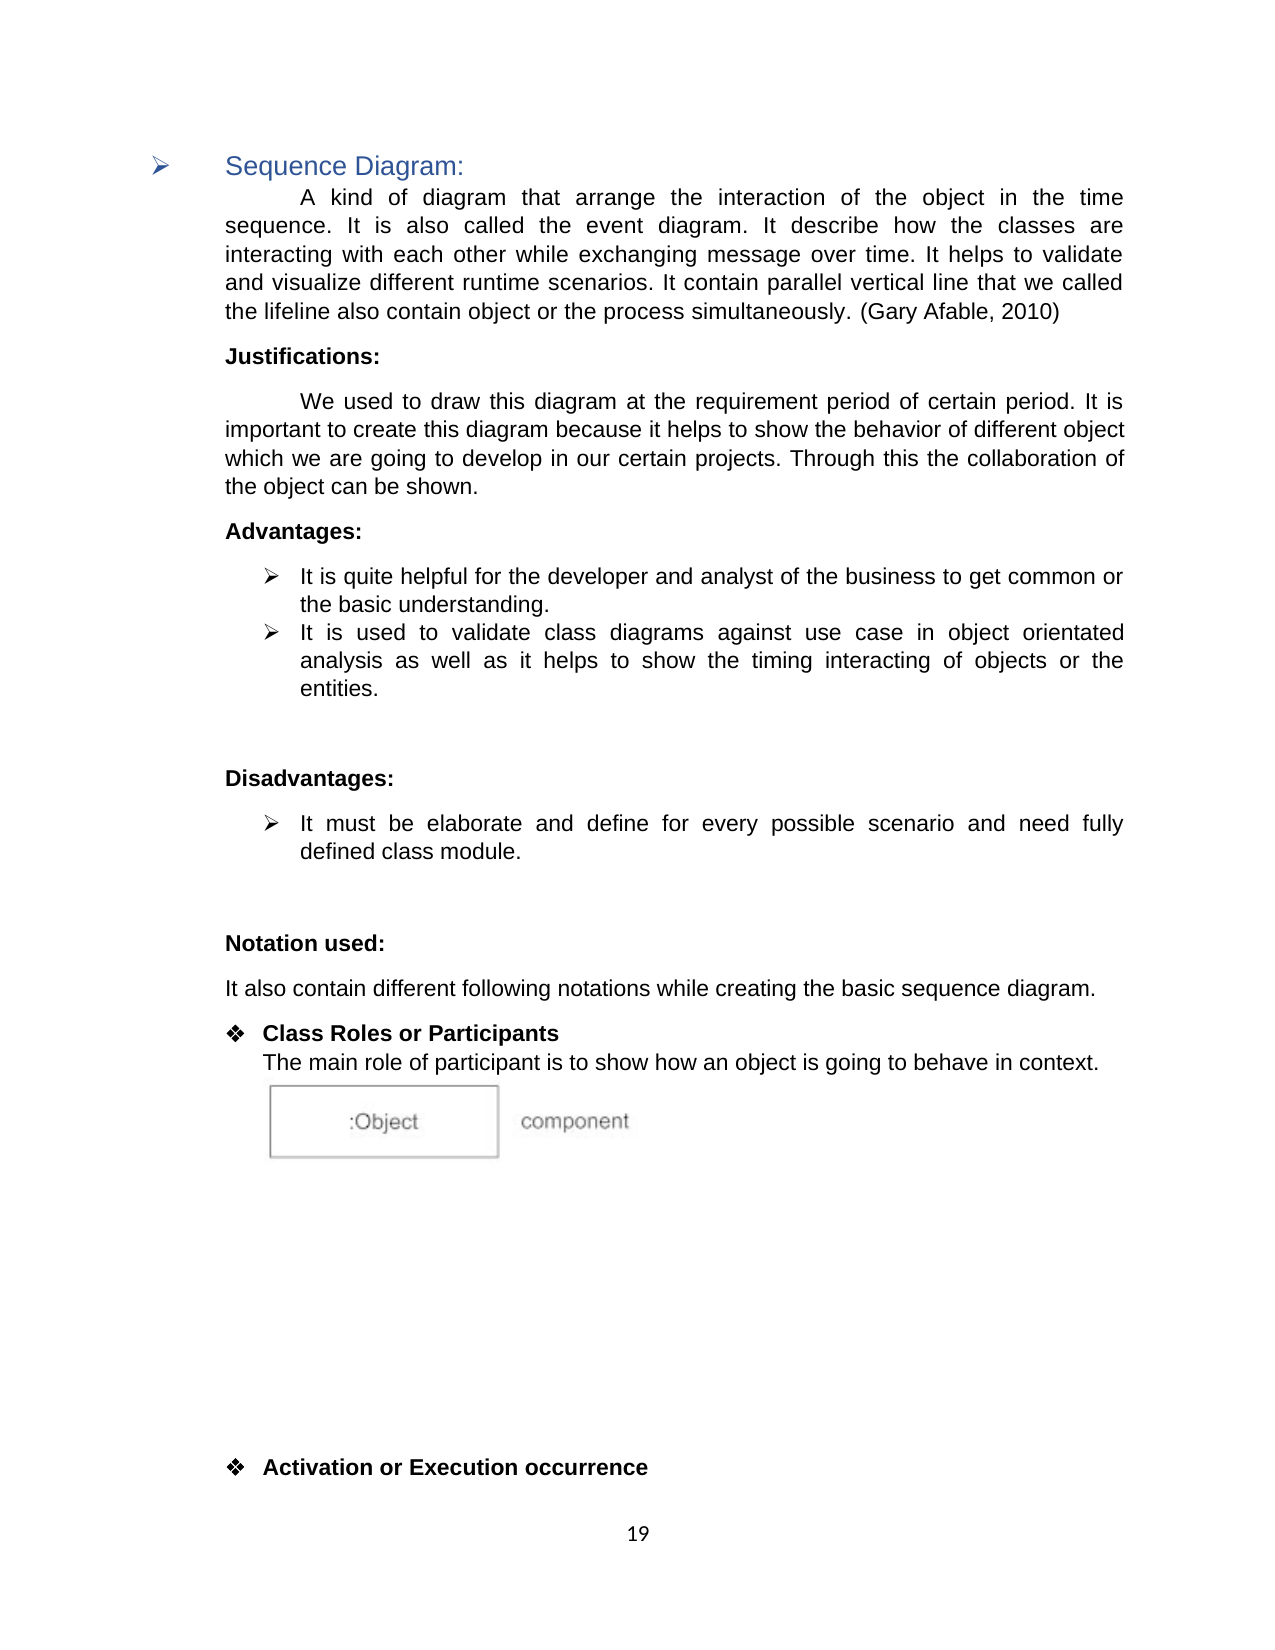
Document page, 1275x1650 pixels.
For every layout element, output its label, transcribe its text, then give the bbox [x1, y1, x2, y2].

text We used to draw this diagram at the requirement period of certain period. It is important to create this diagram because it helps to show the behavior of different object which we are going to develop in our certain projects. Through this the collaboration of the object can be shown. [225, 388, 1125, 416]
text A kind of diagram that arrange the interaction of the object in the time sequence. It is also called the event diagram. It describe how the classes are interacting with each other while exchanging message over time. It helps to validate and visualize different runtime scenarios. It contain parallel vertical line that we called the lifeline also contain object or the process simultaneously. [225, 184, 1125, 212]
list The main role of participant is to show how an object is going to behave in context. [262, 1049, 1125, 1075]
list Activation or Execution occurrence [225, 1454, 1125, 1480]
text A kind of diagram that arrange the interaction of the object in the time sequence. It is also called the event diagram. It describe how the classes are interacting with each other while exchanging message over time. It helps to validate and visualize different runtime scenarios. It contain parallel vertical line that we called the lifeline also contain object or the process simultaneously. [225, 296, 1125, 324]
text Justifications: [225, 343, 1125, 369]
text It also contain different following notations while creating the basic sequence diagram. [150, 975, 1125, 1001]
list It is quite helpful for the developer and analyst of the business to get common or the basic understanding. [262, 563, 1125, 618]
subtitle Sequence Diagram: [150, 150, 1125, 181]
text Advantages: [225, 518, 1125, 544]
list Class Roles or Participants [225, 1020, 1125, 1047]
text We used to draw this diagram at the requirement period of certain period. It is important to create this diagram because it helps to show the behavior of different object which we are going to develop in our certain projects. Through this the collaboration of the object can be shown. [225, 471, 1125, 499]
picture [262, 1077, 640, 1167]
text Disadvantages: [225, 765, 1125, 791]
list It is used to validate class diagrams against use case in object orientated analysis as well as it helps to show the timing interacting of objects or the entities. [262, 619, 1125, 701]
text Notation used: [150, 930, 1125, 956]
list It must be elaborate and define for every possible scenario and need fully defined class module. [262, 810, 1125, 864]
